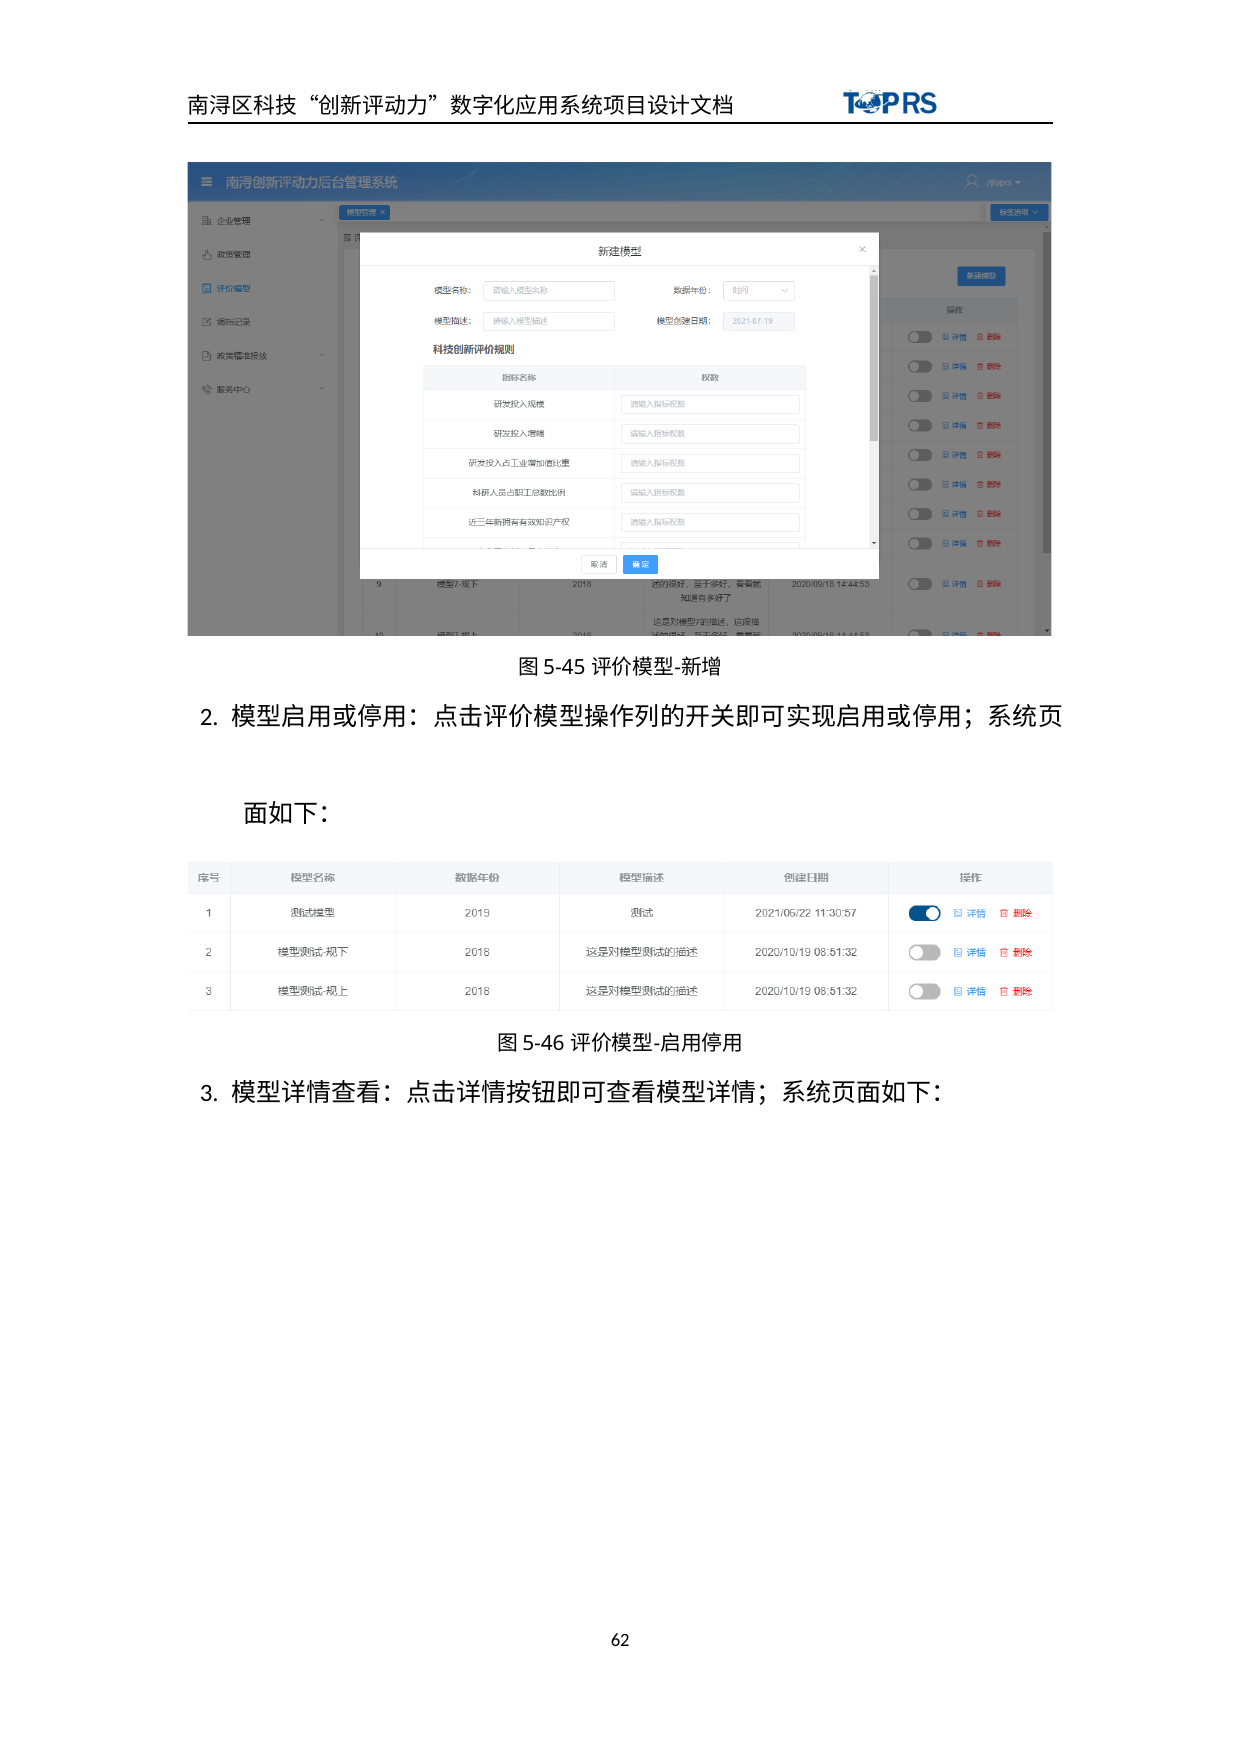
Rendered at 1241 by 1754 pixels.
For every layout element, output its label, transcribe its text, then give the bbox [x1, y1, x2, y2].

text 图5-46 评价模型-启用停用 [187, 1025, 1053, 1058]
picture [187, 162, 1052, 636]
list 模型详情查看：点击详情按钮即可查看模型详情；系统页面如下： [199, 1058, 1065, 1123]
picture [842, 90, 937, 114]
picture [187, 862, 1053, 1011]
list 模型启用或停用：点击评价模型操作列的开关即可实现启用或停用；系统页面如下： [199, 682, 1065, 844]
text 图5-45 评价模型-新增 [187, 649, 1053, 682]
